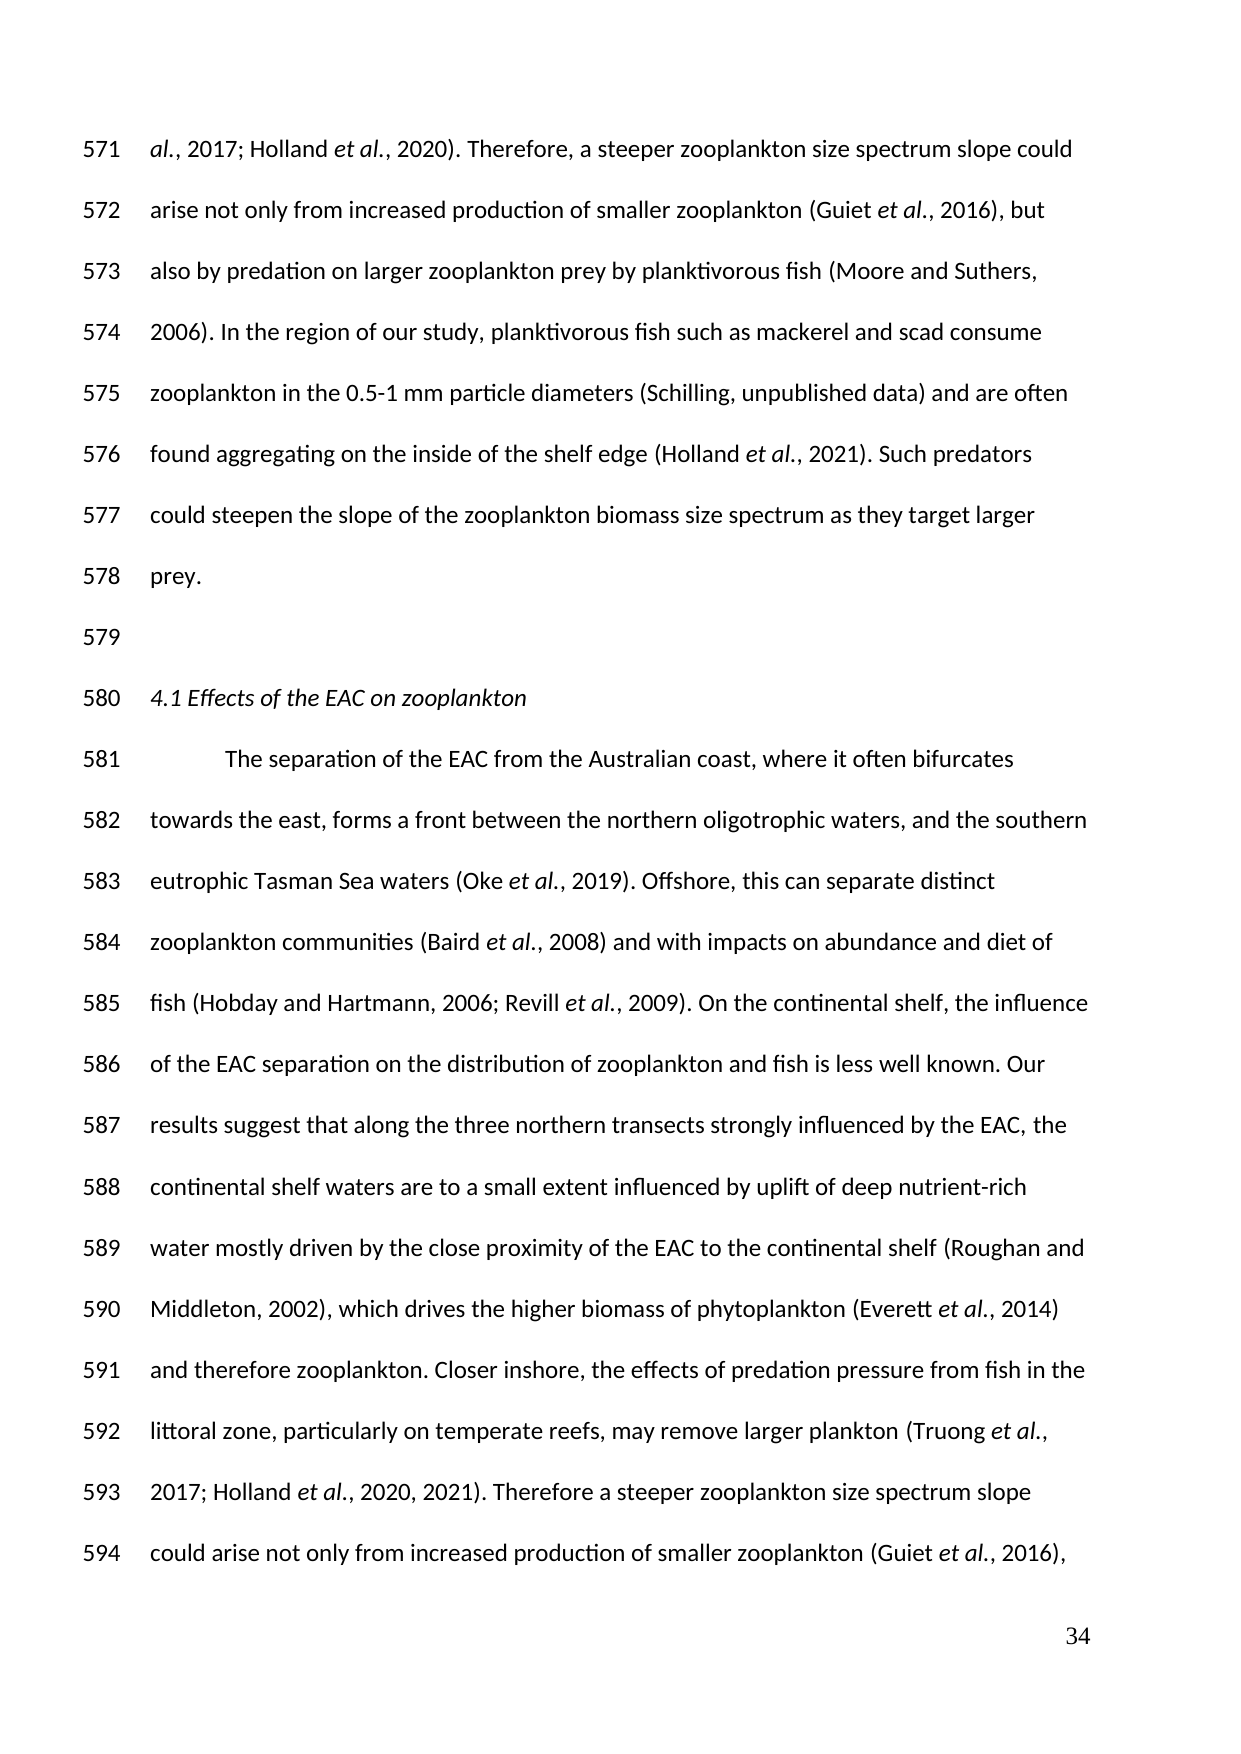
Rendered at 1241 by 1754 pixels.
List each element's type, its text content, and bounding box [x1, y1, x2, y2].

text 4.1 Effects of the EAC on zooplankton [150, 682, 1090, 713]
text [150, 133, 1090, 591]
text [150, 743, 1090, 1567]
